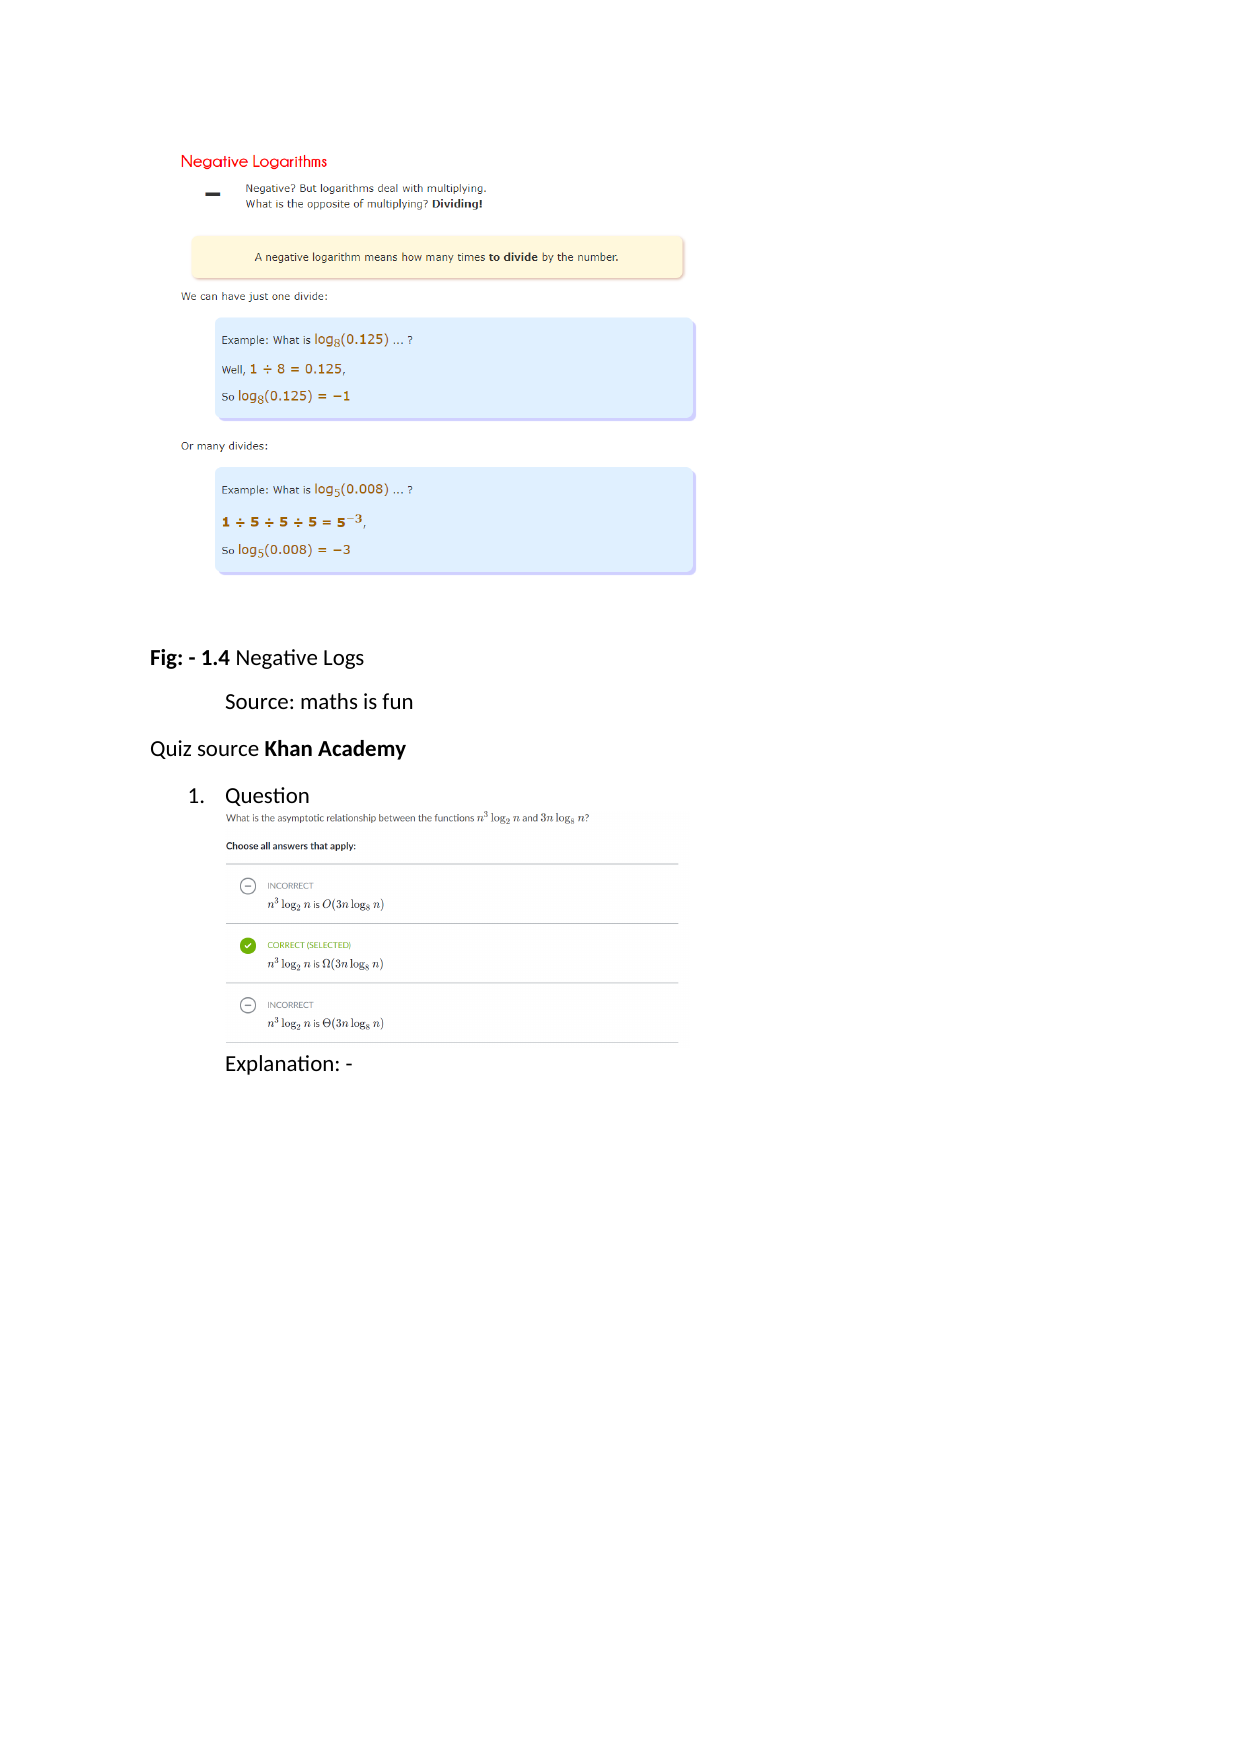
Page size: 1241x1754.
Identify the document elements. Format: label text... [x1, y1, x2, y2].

list Question [187, 781, 1090, 809]
list Explanation: - [225, 1049, 1090, 1077]
subtitle Fig: - 1.4 Negative Logs [150, 622, 1090, 672]
picture [225, 811, 691, 1048]
text Source: maths is fun [150, 687, 1090, 715]
picture [150, 150, 720, 589]
text Quiz source Khan Academy [150, 734, 1090, 762]
